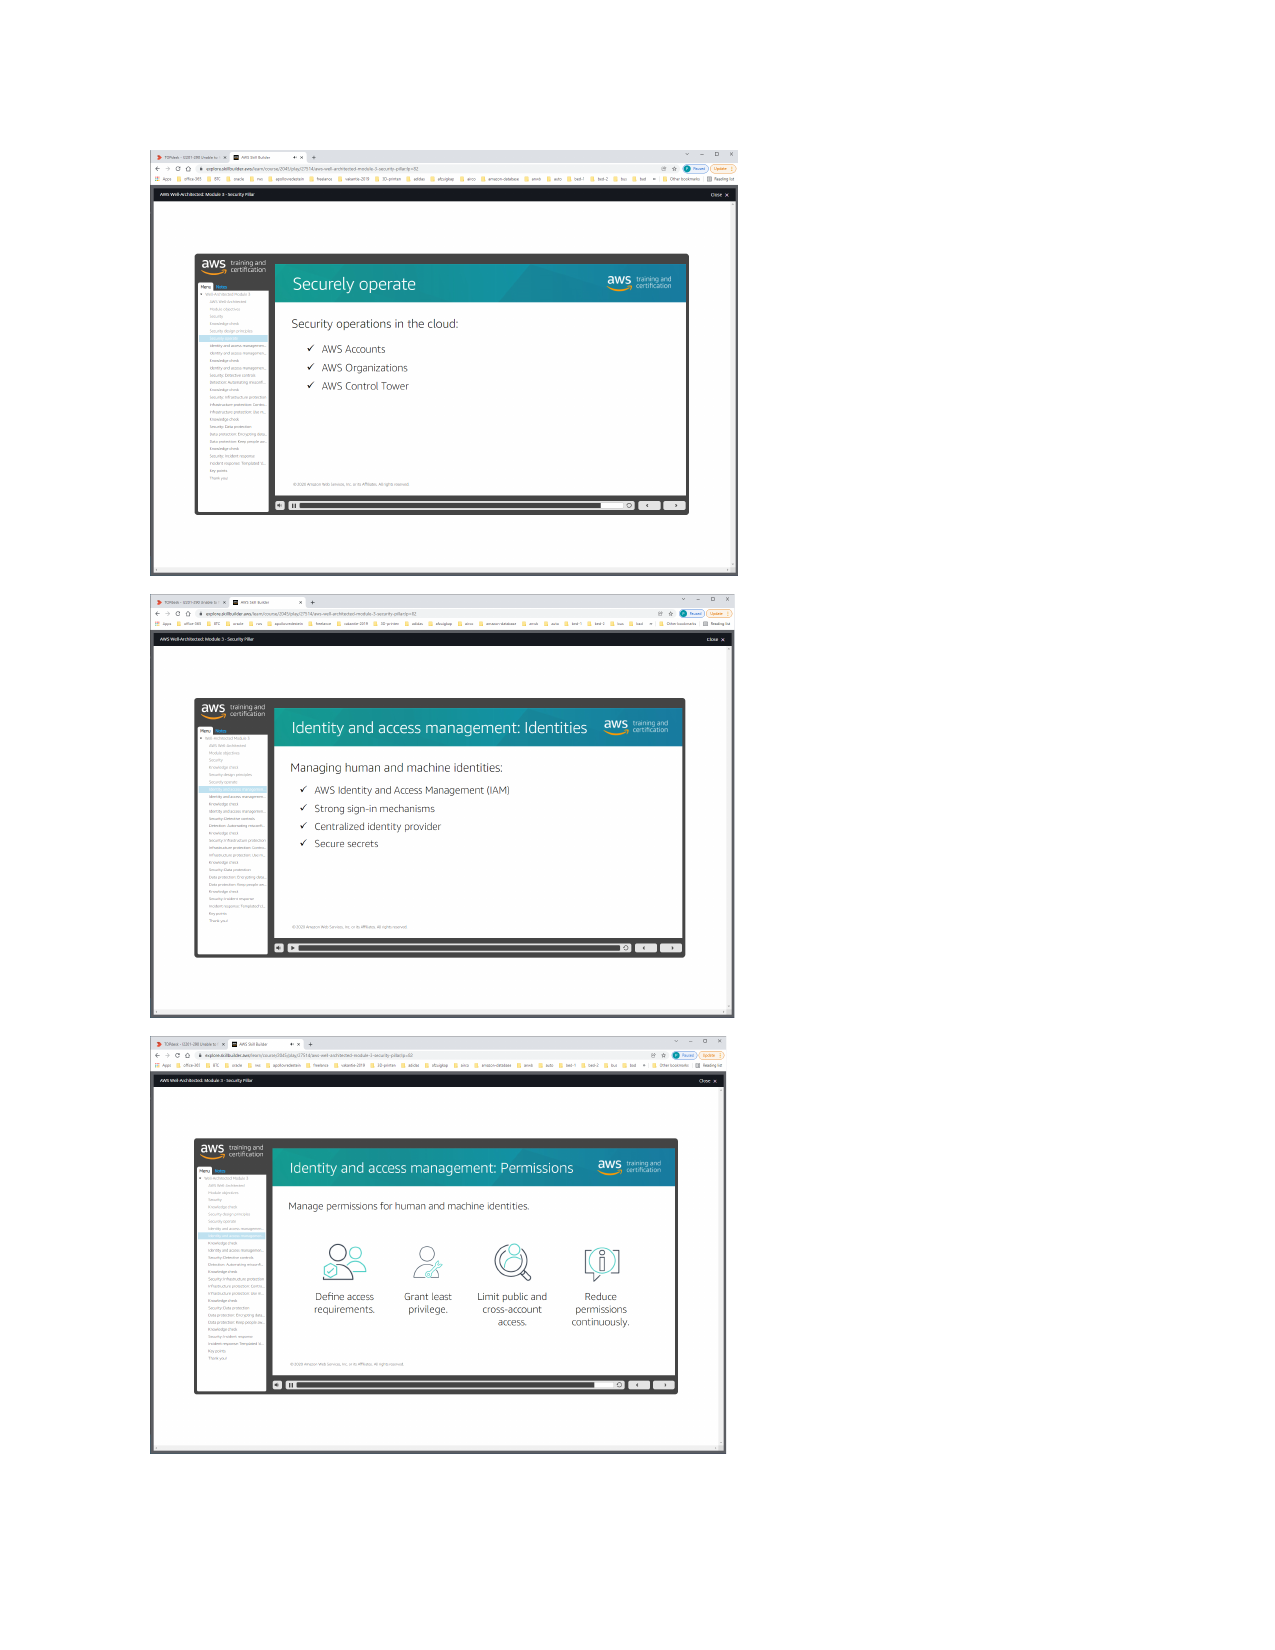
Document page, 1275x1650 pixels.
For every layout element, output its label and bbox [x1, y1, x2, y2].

picture [150, 594, 735, 1018]
picture [150, 150, 738, 576]
picture [150, 1036, 727, 1454]
